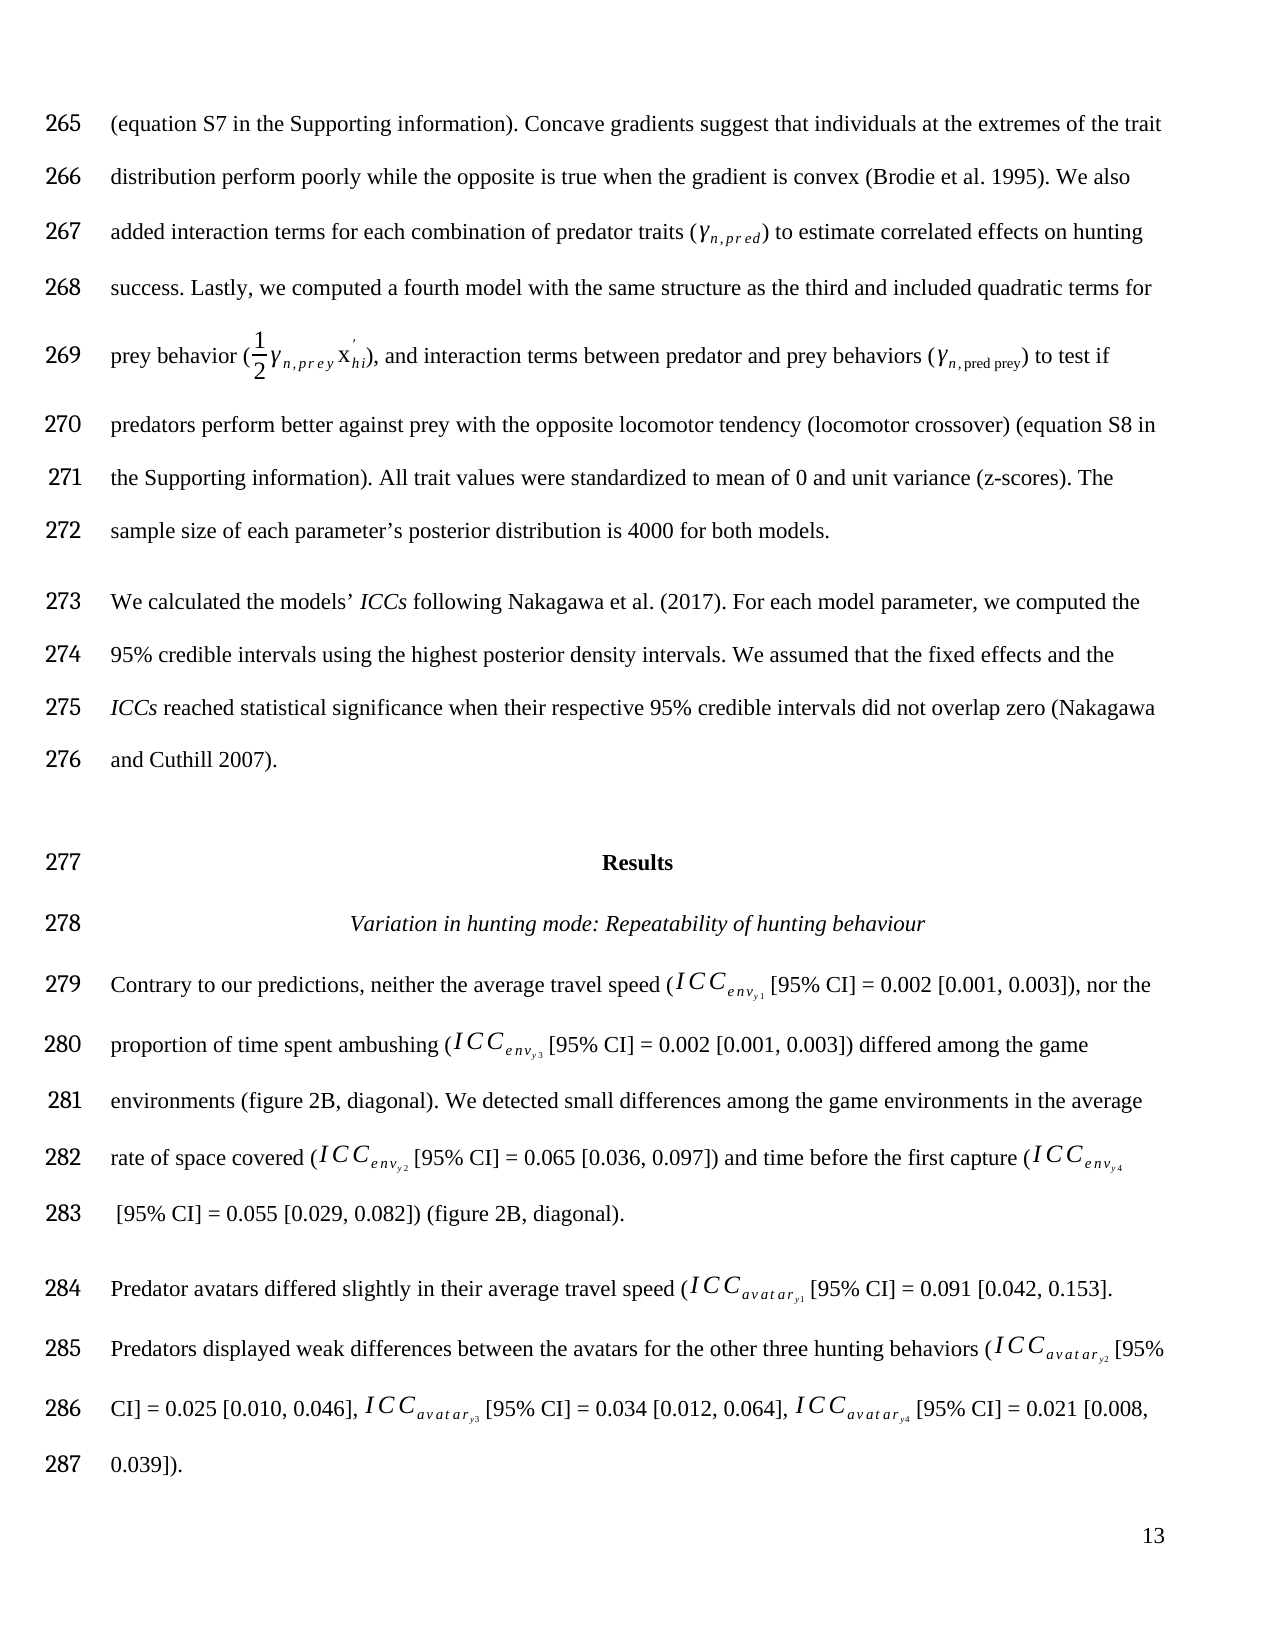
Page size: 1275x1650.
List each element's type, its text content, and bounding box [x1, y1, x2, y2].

subtitle Variation in hunting mode: Repeatability of hunting behaviour [110, 909, 1164, 936]
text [110, 110, 1164, 543]
subtitle Results [110, 849, 1164, 876]
text Predator avatars differed slightly in their average travel speed ( [95% CI] = 0.091 [0.042, 0.153]. Predators displayed weak differences between the avatars for the other three hunting behaviors ( [95% CI] = 0.025 [0.010, 0.046], [95% CI] = 0.034 [0.012, 0.064], [95% CI] = 0.021 [0.008, 0.039]). [110, 1272, 1164, 1478]
text Contrary to our predictions, neither the average travel speed ( [95% CI] = 0.002 [0.001, 0.003]), nor the proportion of time spent ambushing ( [95% CI] = 0.002 [0.001, 0.003]) differed among the game environments (figure 2B, diagonal). We detected small differences among the game environments in the average rate of space covered ( [95% CI] = 0.065 [0.036, 0.097]) and time before the first capture ( [95% CI] = 0.055 [0.029, 0.082]) (figure 2B, diagonal). [110, 968, 1164, 1227]
text We calculated the models’ ICCs following Nakagawa et al. (2017). For each model parameter, we computed the 95% credible intervals using the highest posterior density intervals. We assumed that the fixed effects and the ICCs reached statistical significance when their respective 95% credible intervals did not overlap zero (Nakagawa and Cuthill 2007). [110, 588, 1164, 773]
